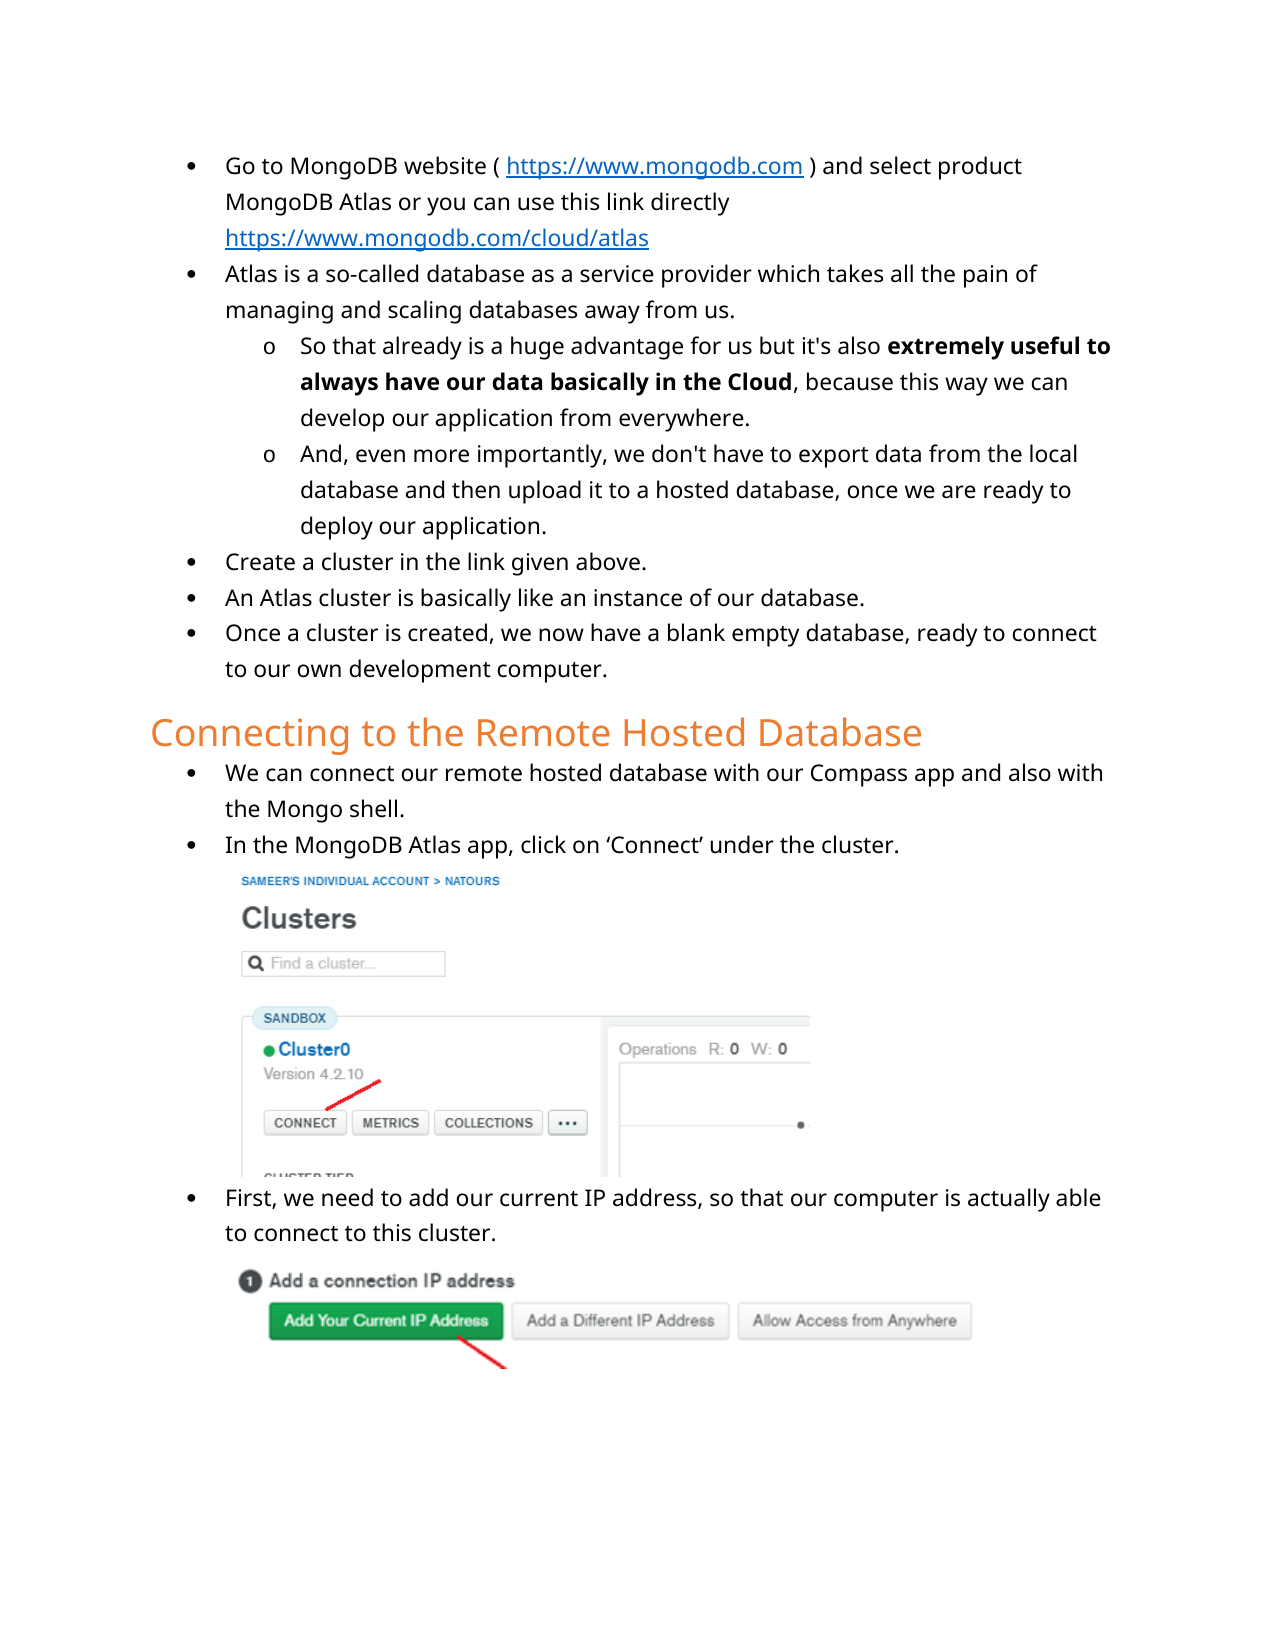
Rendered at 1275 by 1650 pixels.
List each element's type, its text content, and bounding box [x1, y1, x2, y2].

list An Atlas cluster is basically like an instance of our database. [187, 581, 1125, 613]
list In the MongoDB Atlas app, click on ‘Connect’ under the cluster. [187, 829, 1125, 860]
list Atlas is a so-called database as a service provider which takes all the pain of managing and scaling databases away from us. [187, 258, 1125, 325]
list Create a cluster in the link given above. [187, 546, 1125, 577]
list And, even more importantly, we don't have to export data from the local database and then upload it to a hosted database, once we are ready to deploy our application. [262, 438, 1125, 541]
picture [225, 864, 811, 1177]
list So that already is a huge advantage for us but it's also extremely useful to always have our data basically in the Cloud, because this way we can develop our application from everywhere. [262, 330, 1125, 433]
picture [225, 1253, 980, 1369]
list We can connect our remote hosted database with our Compass app and also with the Mongo shell. [187, 757, 1125, 824]
list First, we need to add our current IP address, so that our computer is actually able to connect to this cluster. [187, 1181, 1125, 1249]
subtitle Connecting to the Remote Hosted Database [150, 706, 1125, 757]
list Go to MongoDB website ( https://www.mongodb.com ) and select product MongoDB Atlas or you can use this link directly https://www.mongodb.com/cloud/atlas [187, 150, 1125, 253]
list Once a cluster is created, we now have a blank empty database, ready to connect to our own development computer. [187, 617, 1125, 684]
